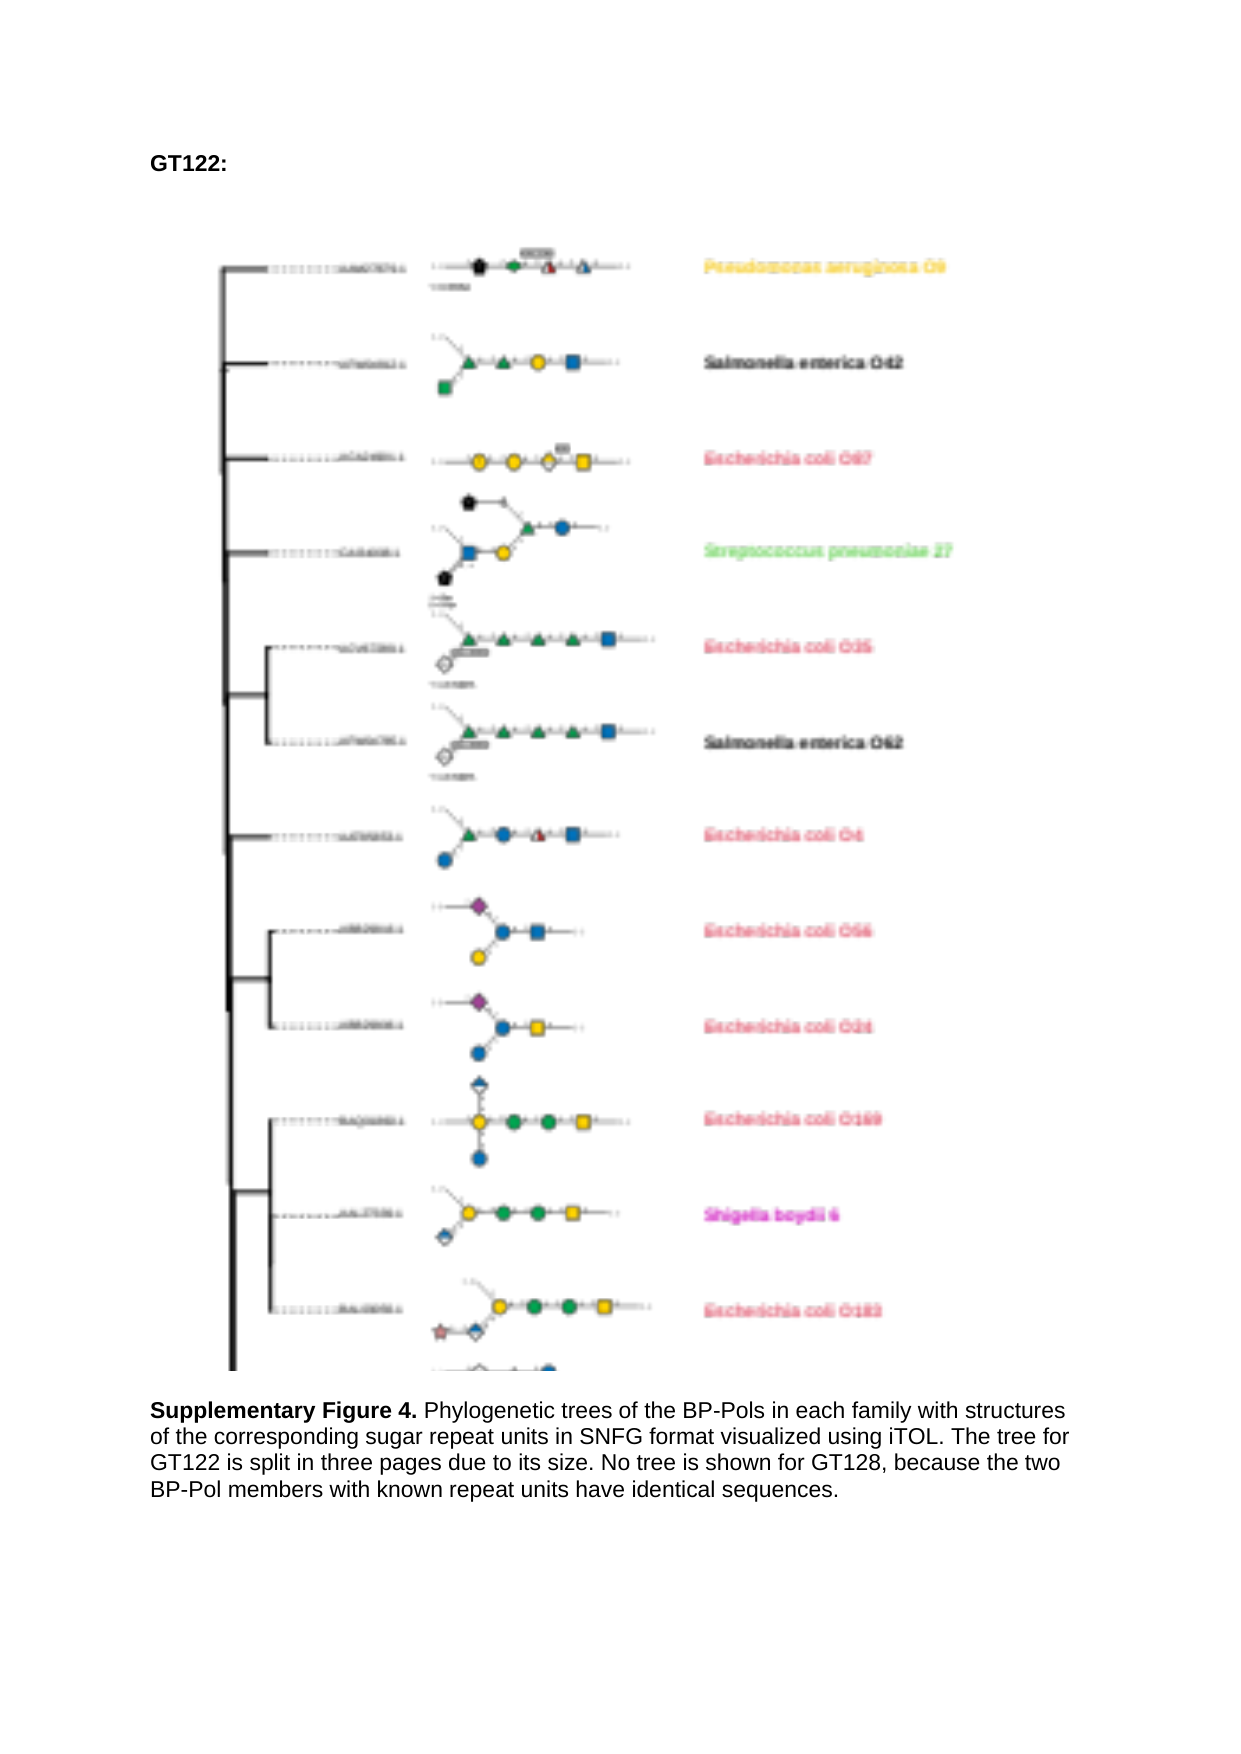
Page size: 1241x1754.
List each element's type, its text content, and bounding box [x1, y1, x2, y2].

text GT122: [150, 150, 1090, 176]
text Supplementary Figure 4. Phylogenetic trees of the BP-Pols in each family with structures of the corresponding sugar repeat units in SNFG format visualized using iTOL. The tree for GT122 is split in three pages due to its size. No tree is shown for GT128, because the two BP-Pol members with known repeat units have identical sequences. [150, 1397, 1090, 1502]
